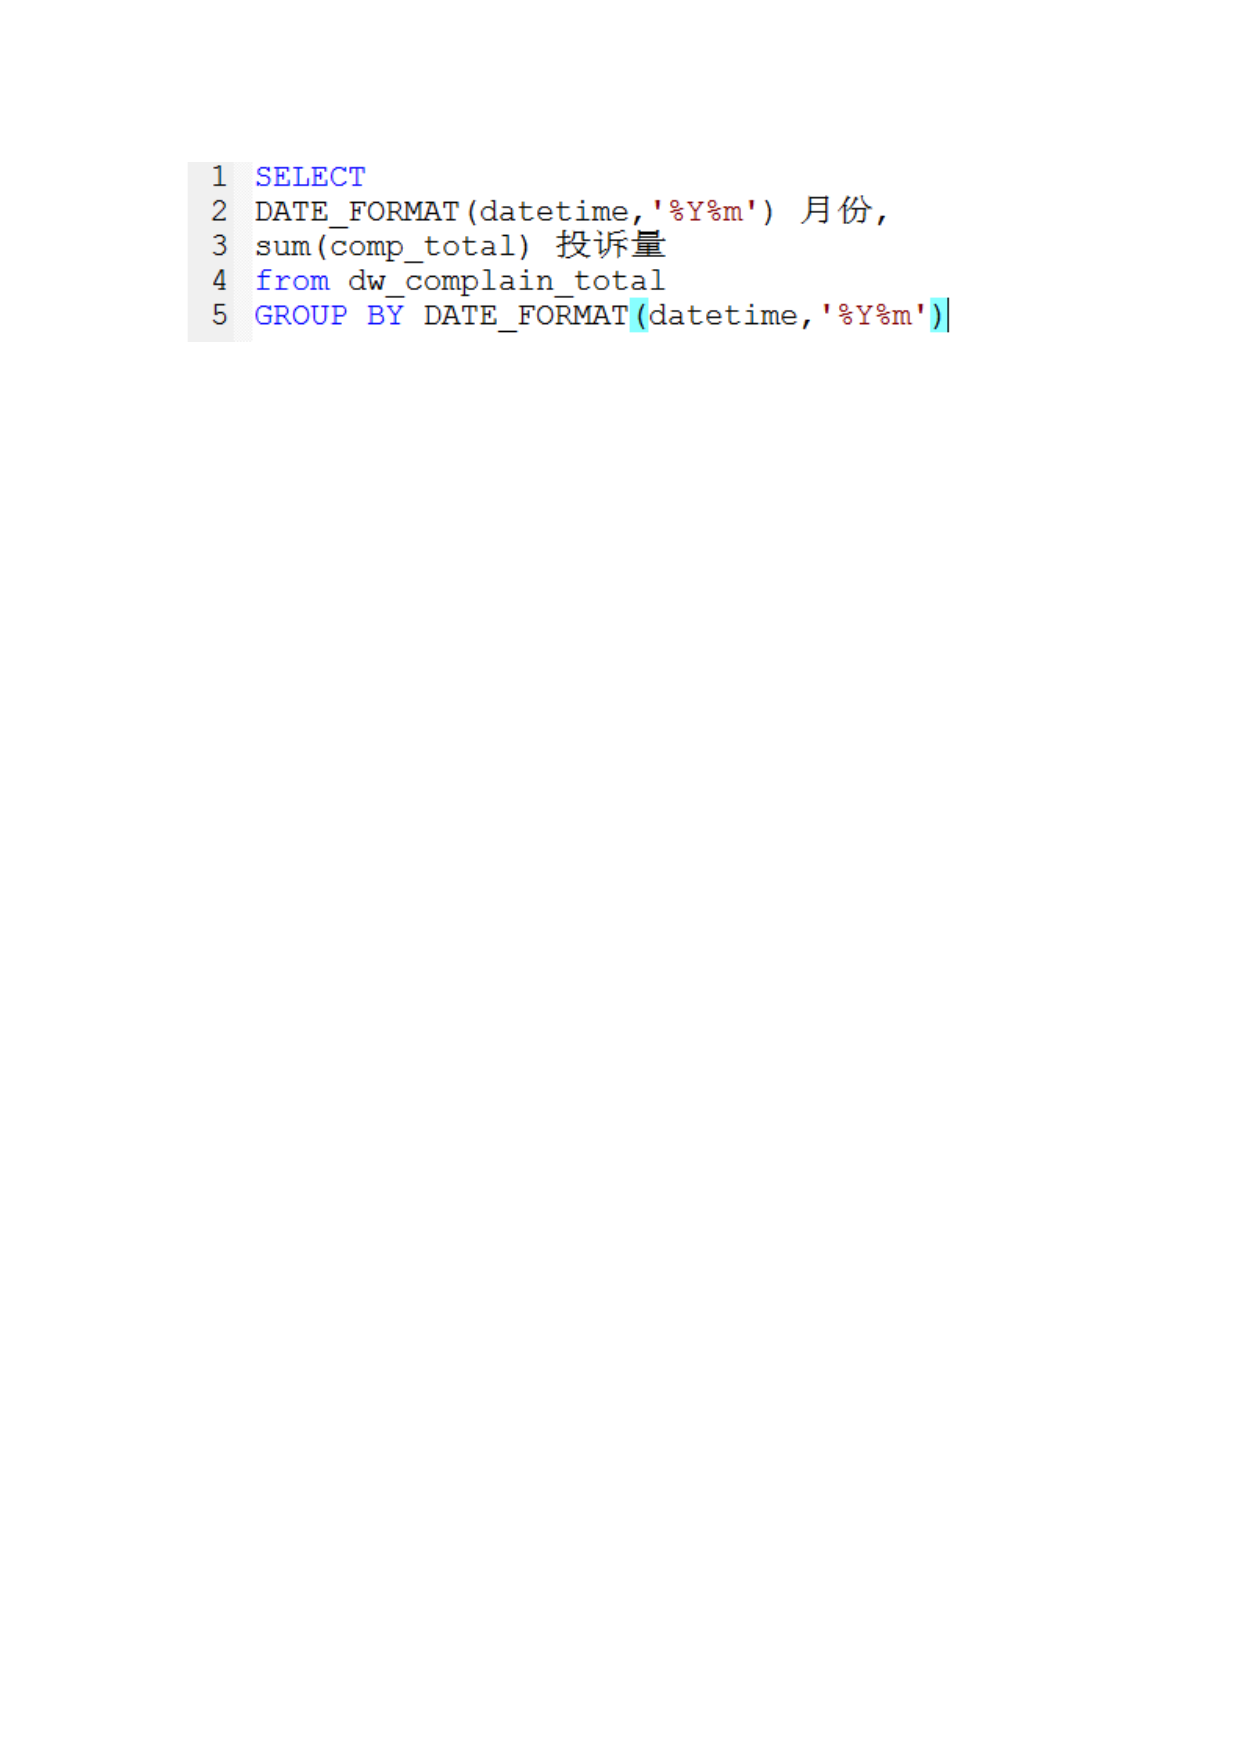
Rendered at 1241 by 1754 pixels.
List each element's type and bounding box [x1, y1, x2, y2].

picture [187, 162, 968, 342]
